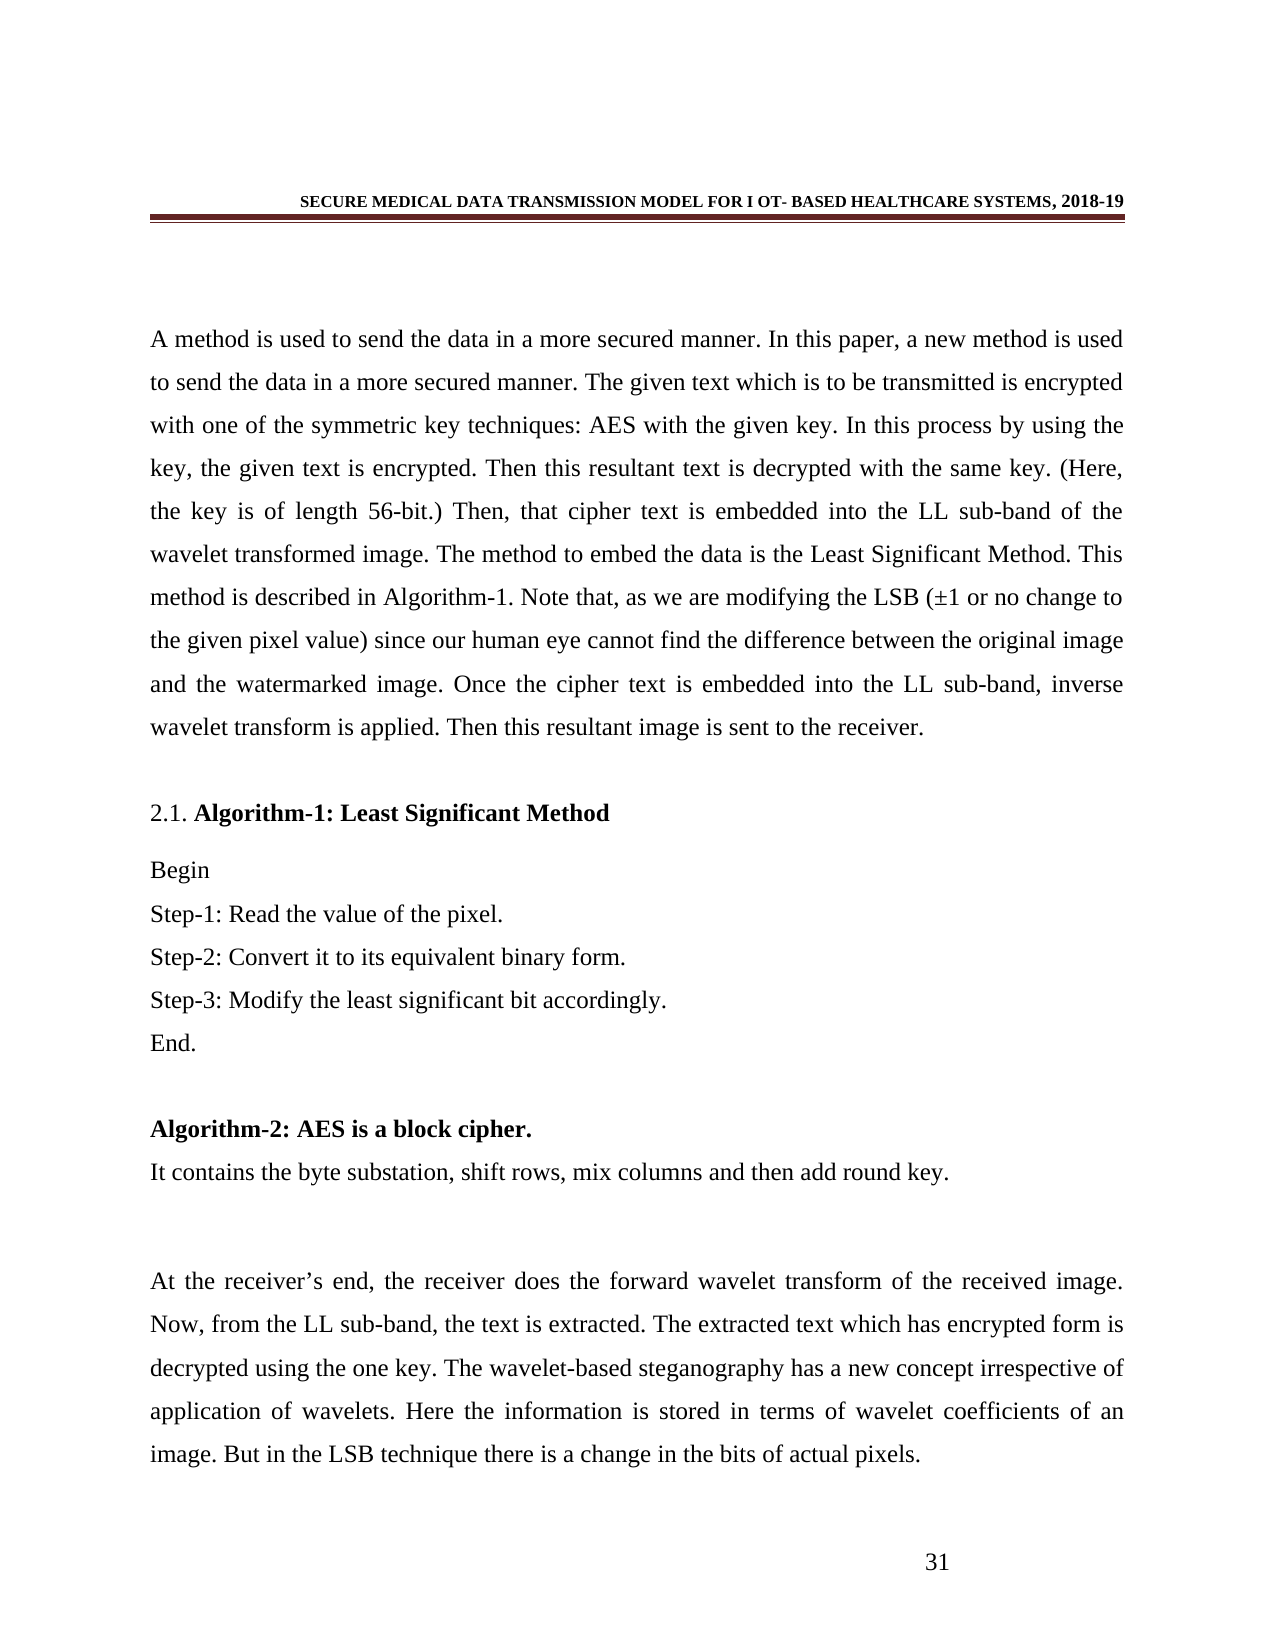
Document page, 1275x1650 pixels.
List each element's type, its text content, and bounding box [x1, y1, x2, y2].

text A method is used to send the data in a more secured manner. In this paper, a new method is used to send the data in a more secured manner. The given text which is to be transmitted is encrypted with one of the symmetric key techniques: AES with the given key. In this process by using the key, the given text is encrypted. Then this resultant text is decrypted with the same key. (Here, the key is of length 56-bit.) Then, that cipher text is embedded into the LL sub-band of the wavelet transformed image. The method to embed the data is the Least Significant Method. This method is described in Algorithm-1. Note that, as we are modifying the LSB (±1 or no change to the given pixel value) since our human eye cannot find the difference between the original image and the watermarked image. Once the cipher text is embedded into the LL sub-band, inverse wavelet transform is applied. Then this resultant image is sent to the receiver. [150, 324, 1125, 741]
text Step-3: Modify the least significant bit accordingly. [150, 985, 1125, 1014]
text It contains the byte substation, shift rows, mix columns and then add round key. [150, 1157, 1125, 1186]
text Step-1: Read the value of the pixel. [150, 899, 1125, 927]
text Algorithm-2: AES is a block cipher. [150, 1114, 1125, 1143]
text Step-2: Convert it to its equivalent binary form. [150, 942, 1125, 971]
text 2.1. Algorithm-1: Least Significant Method [150, 798, 1125, 827]
text End. [150, 1028, 1125, 1057]
text Begin [150, 856, 1125, 884]
text At the receiver’s end, the receiver does the forward wavelet transform of the received image. Now, from the LL sub-band, the text is extracted. The extracted text which has encrypted form is decrypted using the one key. The wavelet-based steganography has a new concept irrespective of application of wavelets. Here the information is stored in terms of wavelet coefficients of an image. But in the LSB technique there is a change in the bits of actual pixels. [150, 1266, 1125, 1468]
